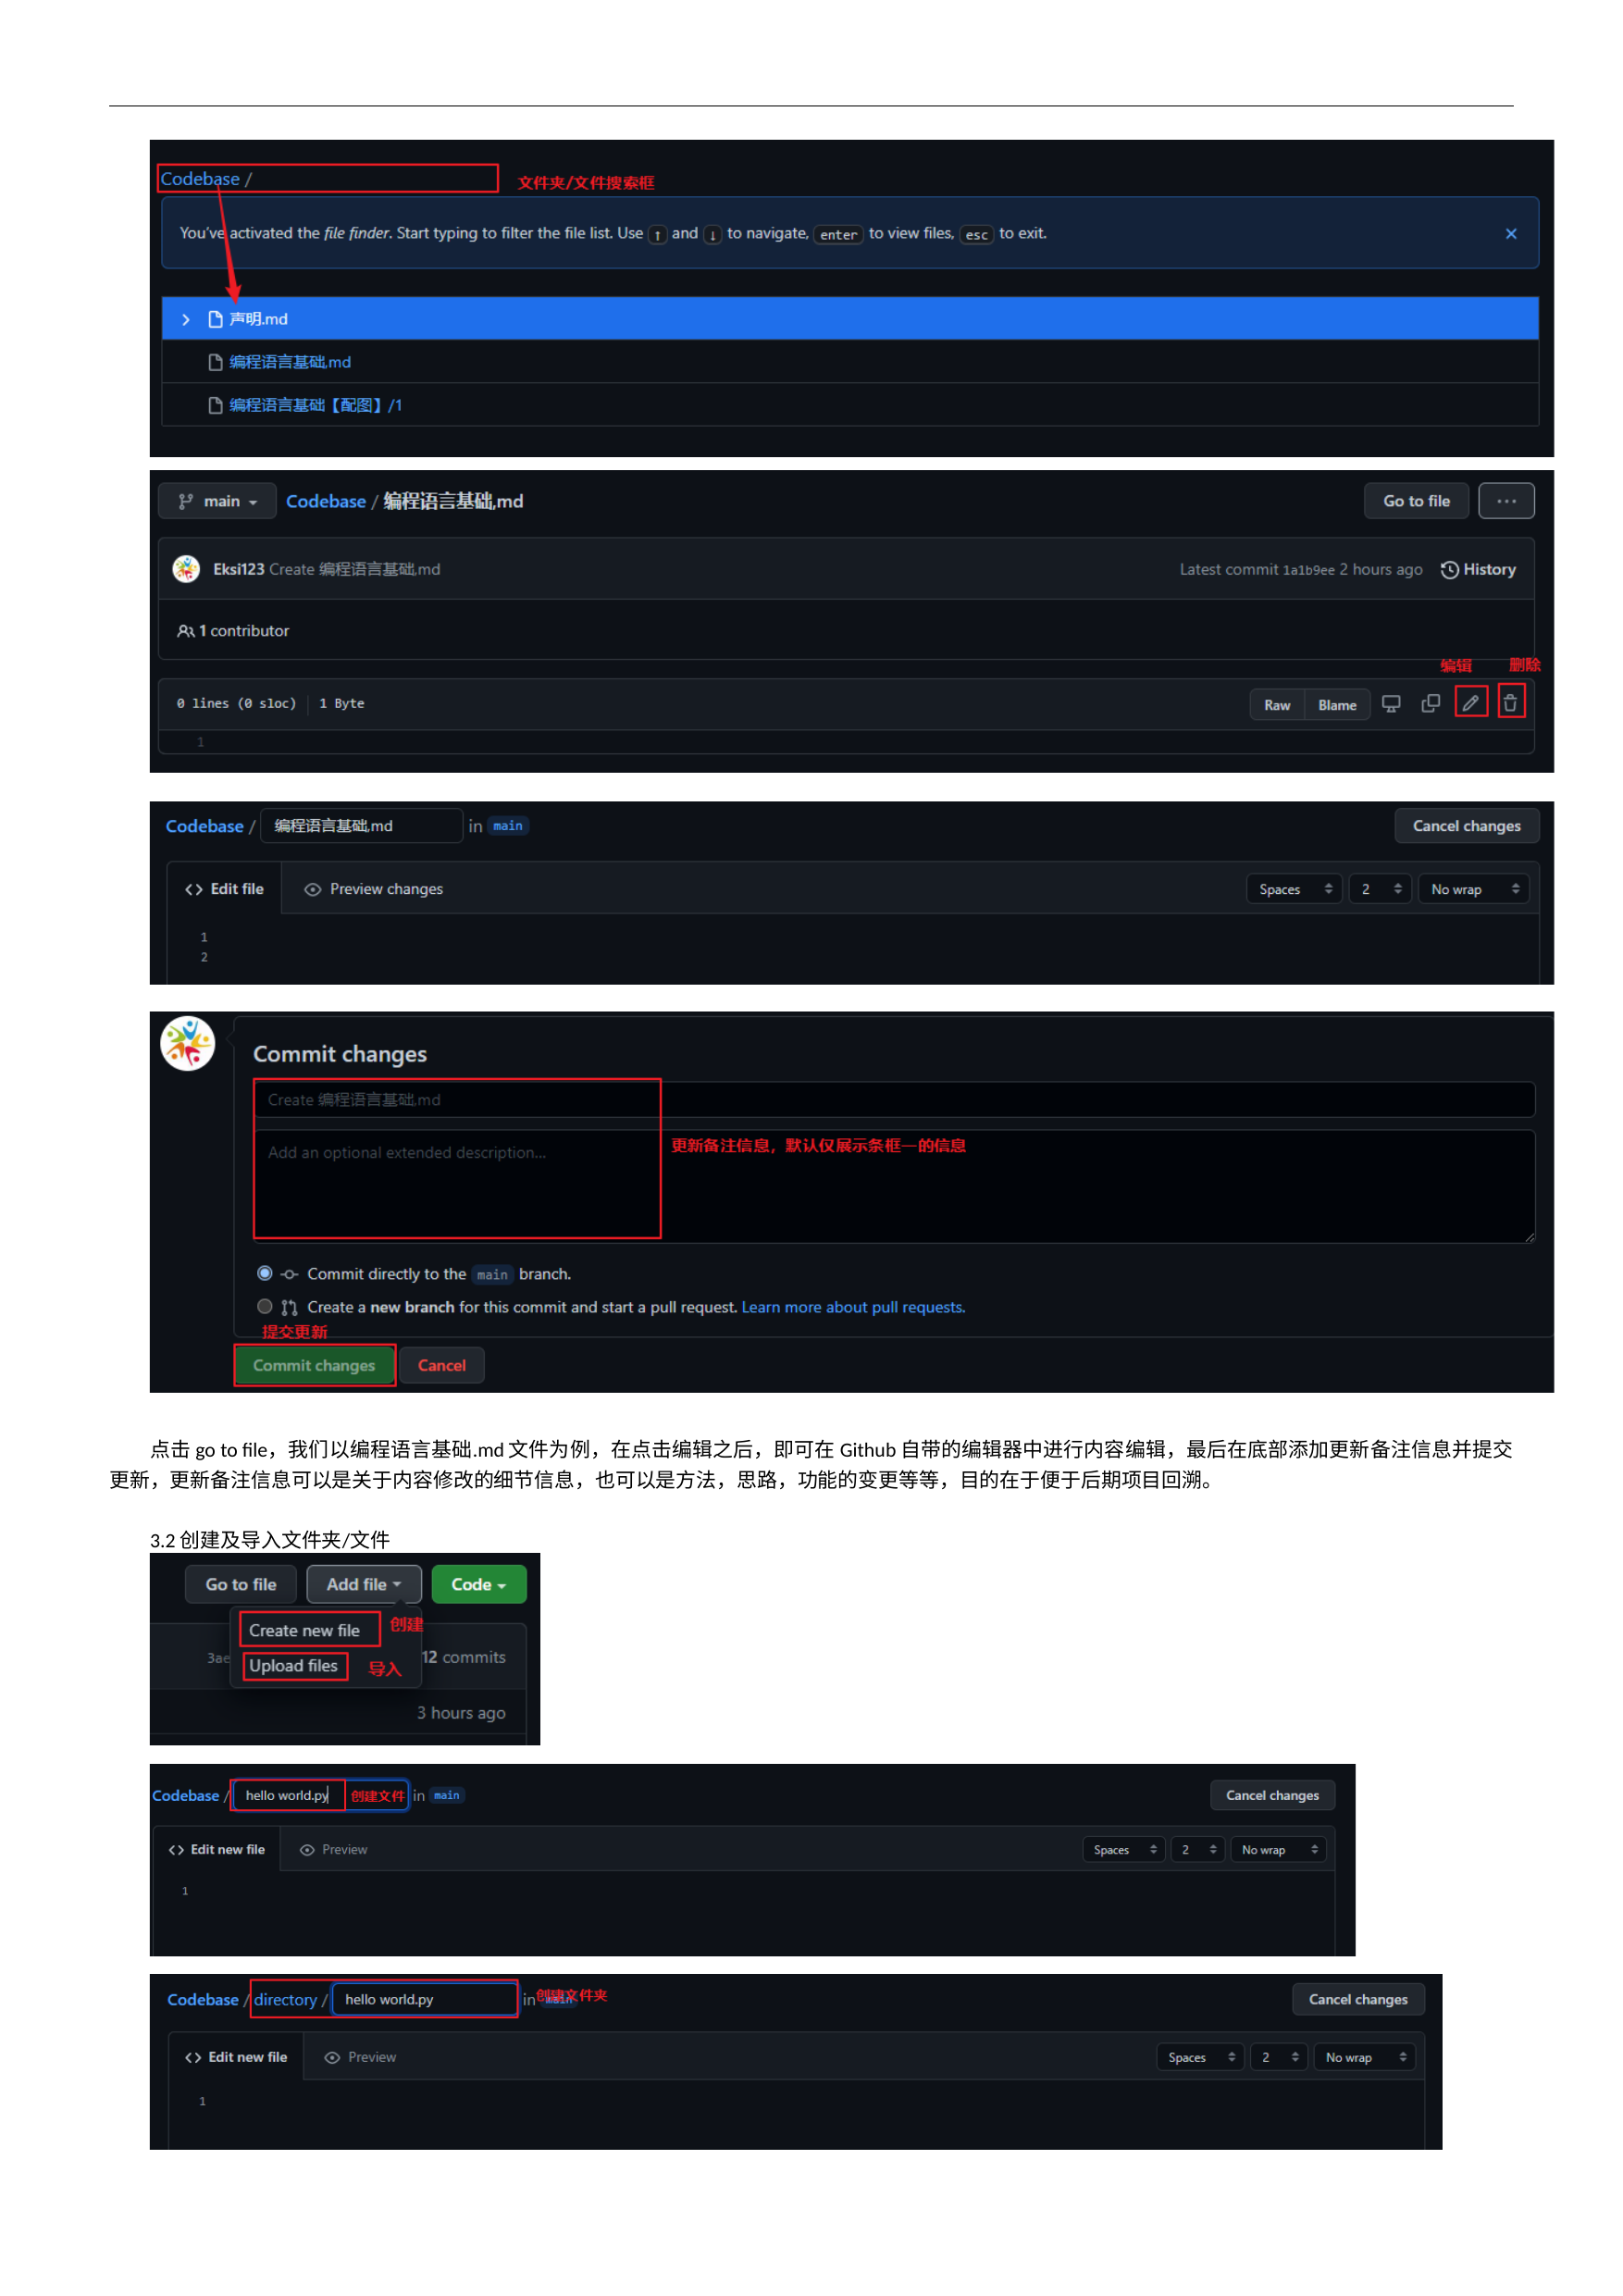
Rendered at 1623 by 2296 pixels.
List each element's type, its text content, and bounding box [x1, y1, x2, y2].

text 点击 go to file，我们以编程语言基础.md文件为例，在点击编辑之后，即可在Github自带的编辑器中进行内容编辑，最后在底部添加更新备注信息并提交更新，更新备注信息可以是关于内容修改的细节信息，也可以是方法，思路，功能的变更等等，目的在于便于后期项目回溯。 [109, 1433, 1514, 1494]
picture [149, 140, 1555, 457]
picture [149, 1553, 540, 1745]
picture [149, 1764, 1357, 1956]
picture [149, 801, 1555, 985]
picture [149, 470, 1555, 773]
text 3.2 创建及导入文件夹/文件 [109, 1523, 1514, 1554]
picture [149, 1974, 1443, 2150]
picture [149, 1011, 1555, 1393]
